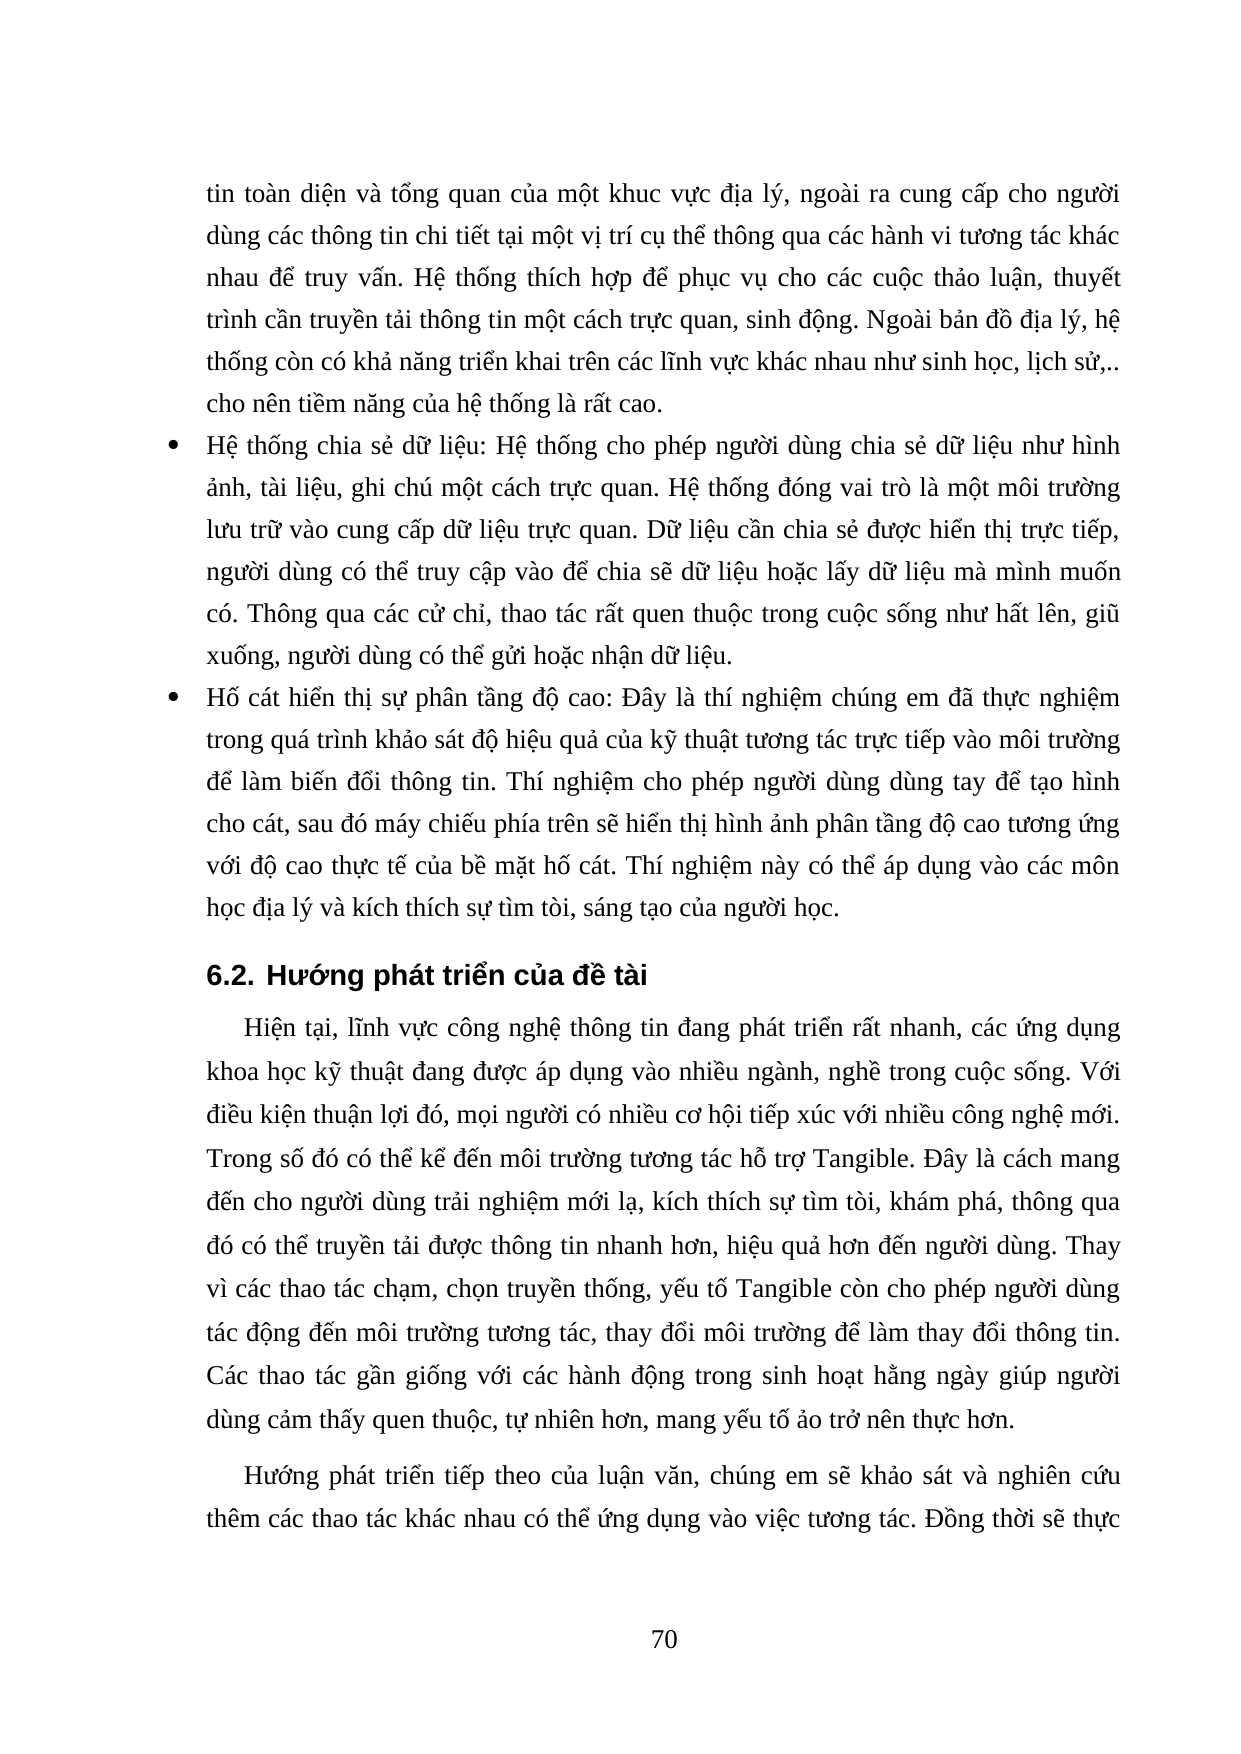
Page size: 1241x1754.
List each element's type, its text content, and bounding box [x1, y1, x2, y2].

text Hệ thống chia sẻ dữ liệu: Hệ thống cho phép người dùng chia sẻ dữ liệu như hình ảnh, tài liệu, ghi chú một cách trực quan. Hệ thống đóng vai trò là một môi trường lưu trữ vào cung cấp dữ liệu trực quan. Dữ liệu cần chia sẻ được hiển thị trực tiếp, người dùng có thể truy cập vào để chia sẽ dữ liệu hoặc lấy dữ liệu mà mình muốn có. Thông qua các cử chỉ, thao tác rất quen thuộc trong cuộc sống như hất lên, giũ xuống, người dùng có thể gửi hoặc nhận dữ liệu. [169, 429, 1122, 670]
text Hiện tại, lĩnh vực công nghệ thông tin đang phát triển rất nhanh, các ứng dụng khoa học kỹ thuật đang được áp dụng vào nhiều ngành, nghề trong cuộc sống. Với điều kiện thuận lợi đó, mọi người có nhiều cơ hội tiếp xúc với nhiều công nghệ mới. Trong số đó có thể kể đến môi trường tương tác hỗ trợ Tangible. Đây là cách mang đến cho người dùng trải nghiệm mới lạ, kích thích sự tìm tòi, khám phá, thông qua đó có thể truyền tải được thông tin nhanh hơn, hiệu quả hơn đến người dùng. Thay vì các thao tác chạm, chọn truyền thống, yếu tố Tangible còn cho phép người dùng tác động đến môi trường tương tác, thay đổi môi trường để làm thay đổi thông tin. Các thao tác gần giống với các hành động trong sinh hoạt hằng ngày giúp người dùng cảm thấy quen thuộc, tự nhiên hơn, mang yếu tố ảo trở nên thực hơn. [206, 1011, 1122, 1434]
subtitle Hướng phát triển của đề tài [206, 958, 1122, 992]
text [206, 1459, 1122, 1534]
text Hố cát hiển thị sự phân tầng độ cao: Đây là thí nghiệm chúng em đã thực nghiệm trong quá trình khảo sát độ hiệu quả của kỹ thuật tương tác trực tiếp vào môi trường để làm biến đổi thông tin. Thí nghiệm cho phép người dùng dùng tay để tạo hình cho cát, sau đó máy chiếu phía trên sẽ hiển thị hình ảnh phân tầng độ cao tương ứng với độ cao thực tế của bề mặt hố cát. Thí nghiệm này có thể áp dụng vào các môn học địa lý và kích thích sự tìm tòi, sáng tạo của người học. [169, 681, 1122, 922]
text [169, 177, 1122, 418]
